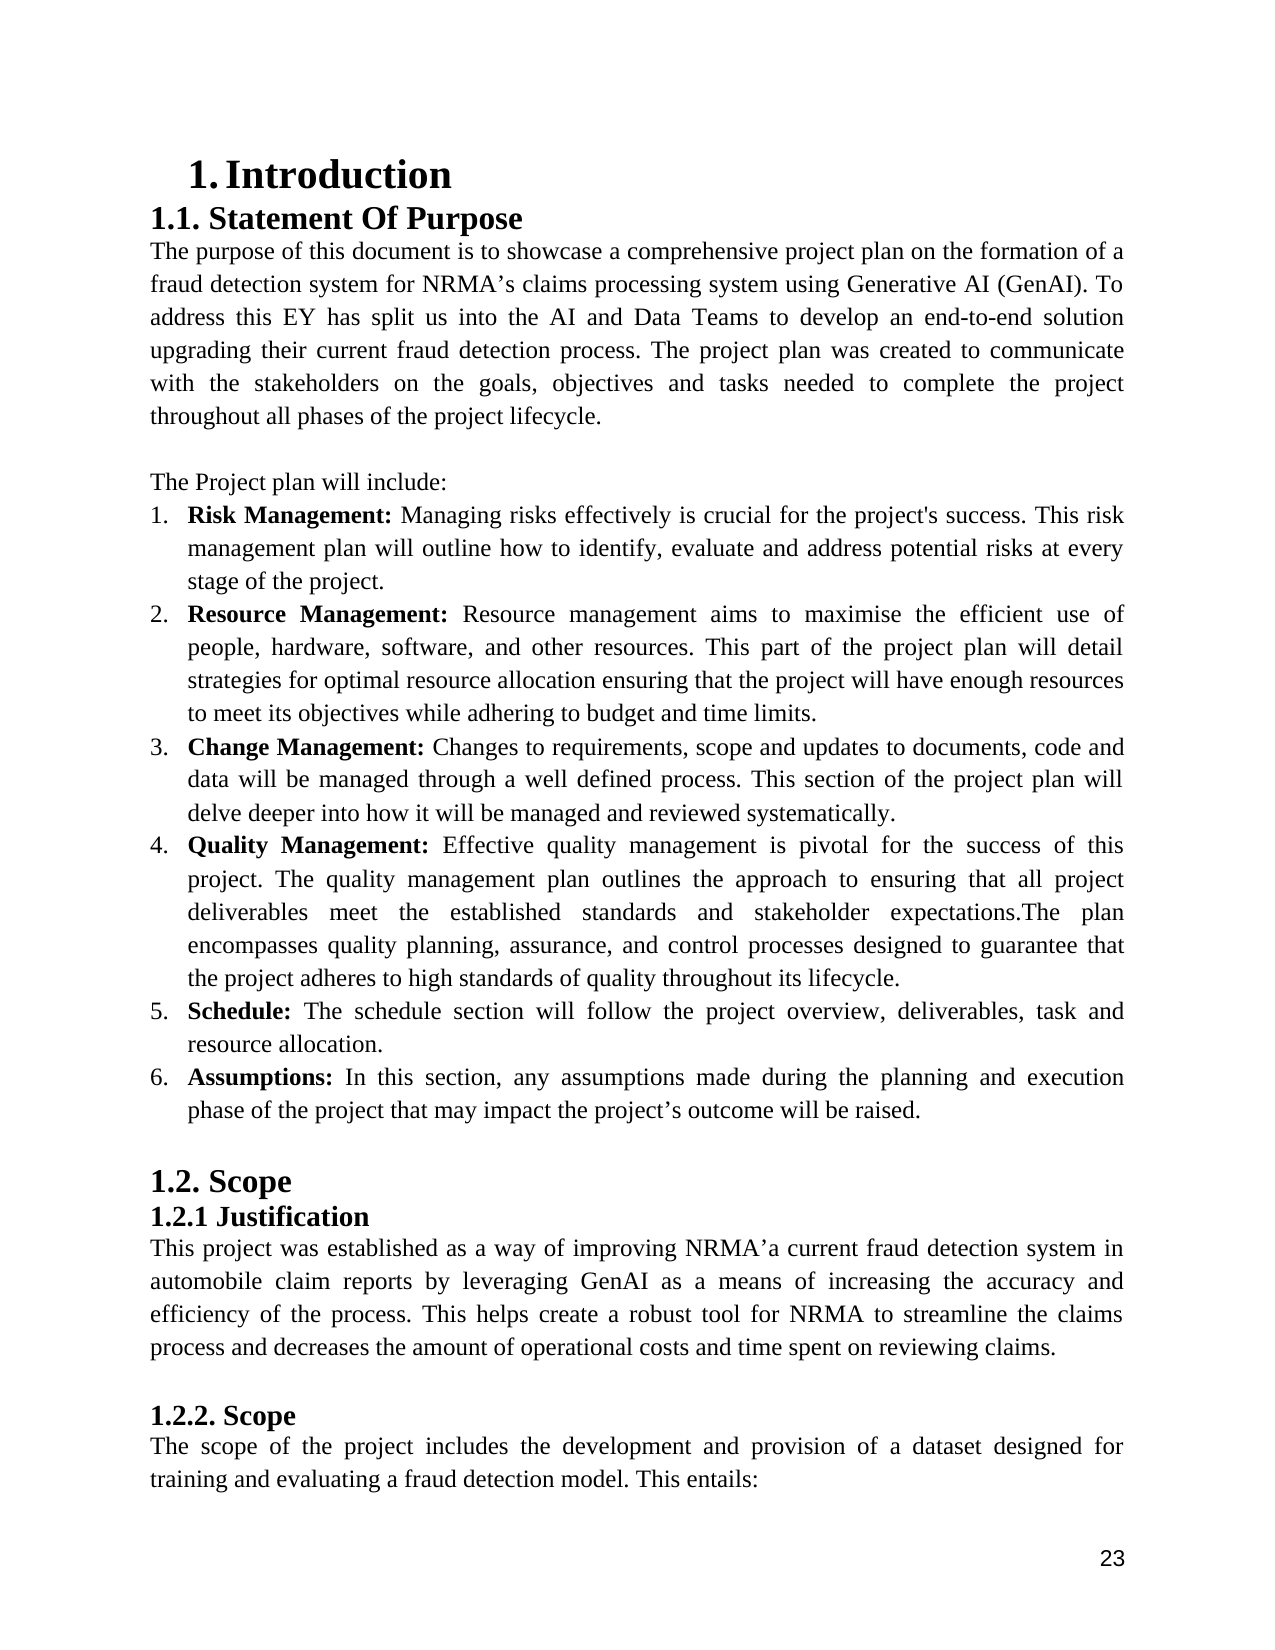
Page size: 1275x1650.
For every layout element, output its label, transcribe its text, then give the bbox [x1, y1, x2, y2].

subtitle 1.2.1 Justification [150, 1199, 1125, 1233]
list Change Management: Changes to requirements, scope and updates to documents, code and data will be managed through a well defined process. This section of the project plan will delve deeper into how it will be managed and reviewed systematically. [150, 732, 1125, 826]
list Assumptions: In this section, any assumptions made during the planning and execution phase of the project that may impact the project’s outcome will be raised. [150, 1062, 1125, 1123]
text The Project plan will include: [150, 467, 1125, 496]
list Risk Management: Managing risks effectively is crucial for the project's success. This risk management plan will outline how to identify, evaluate and address potential risks at every stage of the project. [150, 500, 1125, 595]
list Schedule: The schedule section will follow the project overview, deliverables, task and resource allocation. [150, 996, 1125, 1057]
subtitle 1.1. Statement Of Purpose [150, 198, 1125, 236]
subtitle 1.2. Scope [150, 1161, 1125, 1199]
text The scope of the project includes the development and provision of a dataset designed for training and evaluating a fraud detection model. This entails: [150, 1431, 1125, 1493]
subtitle Introduction [187, 150, 1125, 198]
subtitle 1.2.2. Scope [150, 1398, 1125, 1431]
list Quality Management: Effective quality management is pivotal for the success of this project. The quality management plan outlines the approach to ensuring that all project deliverables meet the established standards and stakeholder expectations.The plan encompasses quality planning, assurance, and control processes designed to guarantee that the project adheres to high standards of quality throughout its lifecycle. [150, 831, 1125, 991]
text This project was established as a way of improving NRMA’a current fraud detection system in automobile claim reports by leveraging GenAI as a means of increasing the accuracy and efficiency of the process. This helps create a robust tool for NRMA to streamline the claims process and decreases the amount of operational costs and time spent on reviewing claims. [150, 1233, 1125, 1361]
list Resource Management: Resource management aims to maximise the efficient use of people, hardware, software, and other resources. This part of the project plan will detail strategies for optimal resource allocation ensuring that the project will have enough resources to meet its objectives while adhering to budget and time limits. [150, 599, 1125, 727]
text The purpose of this document is to showcase a comprehensive project plan on the formation of a fraud detection system for NRMA’s claims processing system using Generative AI (GenAI). To address this EY has split us into the AI and Data Teams to develop an end-to-end solution upgrading their current fraud detection process. The project plan was created to communicate with the stakeholders on the goals, objectives and tasks needed to complete the project throughout all phases of the project lifecycle. [150, 236, 1125, 430]
